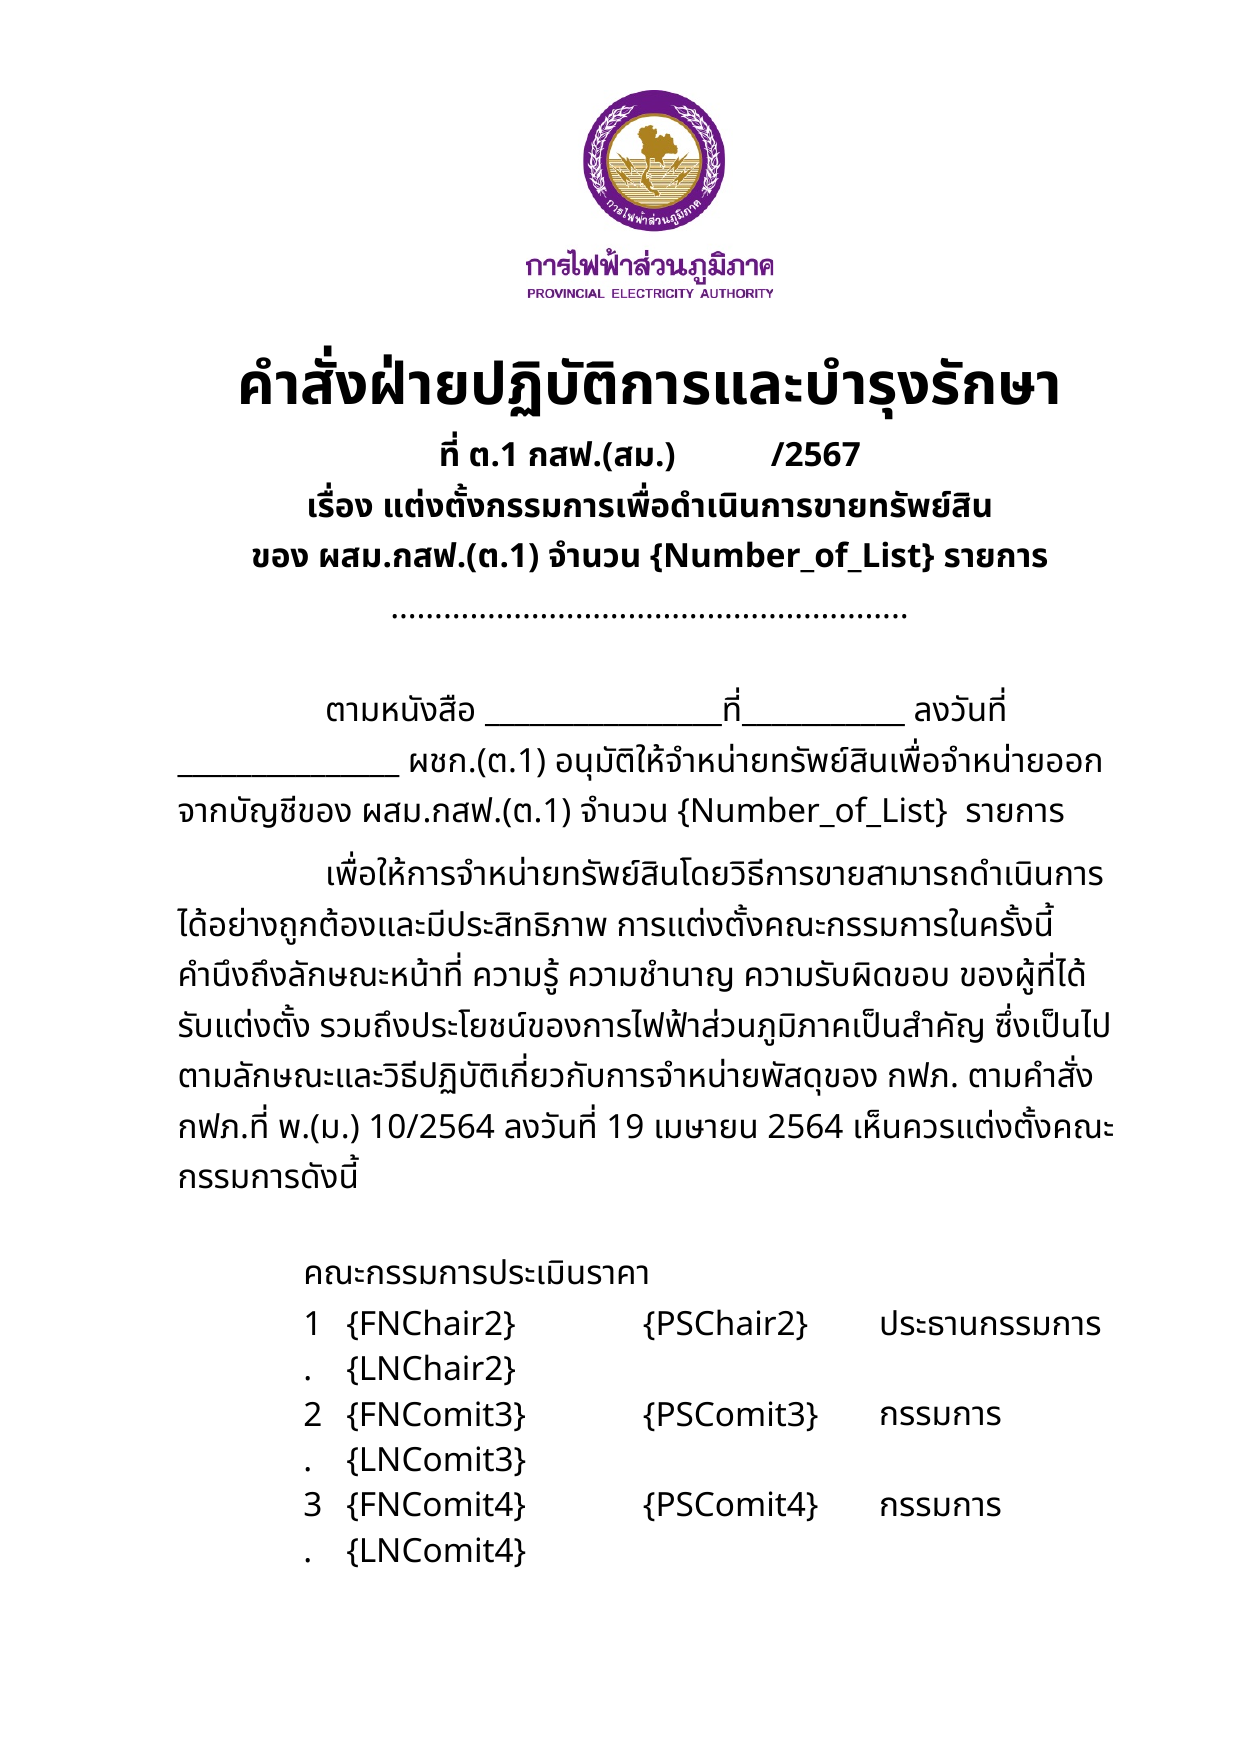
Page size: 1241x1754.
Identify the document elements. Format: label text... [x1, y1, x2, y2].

text คำสั่งฝ่ายปฏิบัติการและบำรุงรักษา [177, 343, 1122, 431]
text เรื่อง แต่งตั้งกรรมการเพื่อดำเนินการขายทรัพย์สิน [177, 482, 1122, 532]
text ………………………………………………….. [177, 583, 1122, 628]
text ที่ ต.1 กสฟ.(สม.) /2567 [177, 431, 1122, 482]
text ของ ผสม.กสฟ.(ต.1) จำนวน {Number_of_List} รายการ [177, 532, 1122, 583]
table_cell กรรมการ [868, 1481, 1148, 1572]
table_cell {PSComit4} [631, 1481, 868, 1572]
table_cell {FNComit4} {LNComit4} [335, 1481, 631, 1572]
text ตามหนังสือ ________________ที่___________ ลงวันที่ _______________ ผชก.(ต.1) อนุมัติให้จำหน่ายทรัพย์สินเพื่อจำหน่ายออกจากบัญชีของ ผสม.กสฟ.(ต.1) จำนวน {Number_of_List} รายการ [177, 686, 1122, 838]
table_cell {FNComit3} {LNComit3} [335, 1390, 631, 1481]
table_cell ประธานกรรมการ [868, 1300, 1148, 1390]
table_cell 1. [292, 1300, 335, 1390]
table_cell {FNChair2} {LNChair2} [335, 1300, 631, 1390]
table_cell {PSChair2} [631, 1300, 868, 1390]
table_cell 2. [292, 1390, 335, 1481]
table_cell กรรมการ [868, 1390, 1148, 1481]
table_header คณะกรรมการประเมินราคา [292, 1249, 1148, 1299]
picture [526, 90, 774, 298]
table_cell 3. [292, 1481, 335, 1572]
text เพื่อให้การจำหน่ายทรัพย์สินโดยวิธีการขายสามารถดำเนินการได้อย่างถูกต้องและมีประสิทธิภาพ การแต่งตั้งคณะกรรมการในครั้งนี้คำนึงถึงลักษณะหน้าที่ ความรู้ ความชำนาญ ความรับผิดขอบ ของผู้ที่ได้รับแต่งตั้ง รวมถึงประโยชน์ของการไฟฟ้าส่วนภูมิภาคเป็นสำคัญ ซึ่งเป็นไปตามลักษณะและวิธีปฏิบัติเกี่ยวกับการจำหน่ายพัสดุของ กฟภ. ตามคำสั่ง กฟภ.ที่ พ.(ม.) 10/2564 ลงวันที่ 19 เมษายน 2564 เห็นควรแต่งตั้งคณะกรรมการดังนี้ [177, 850, 1122, 1204]
table_cell {PSComit3} [631, 1390, 868, 1481]
